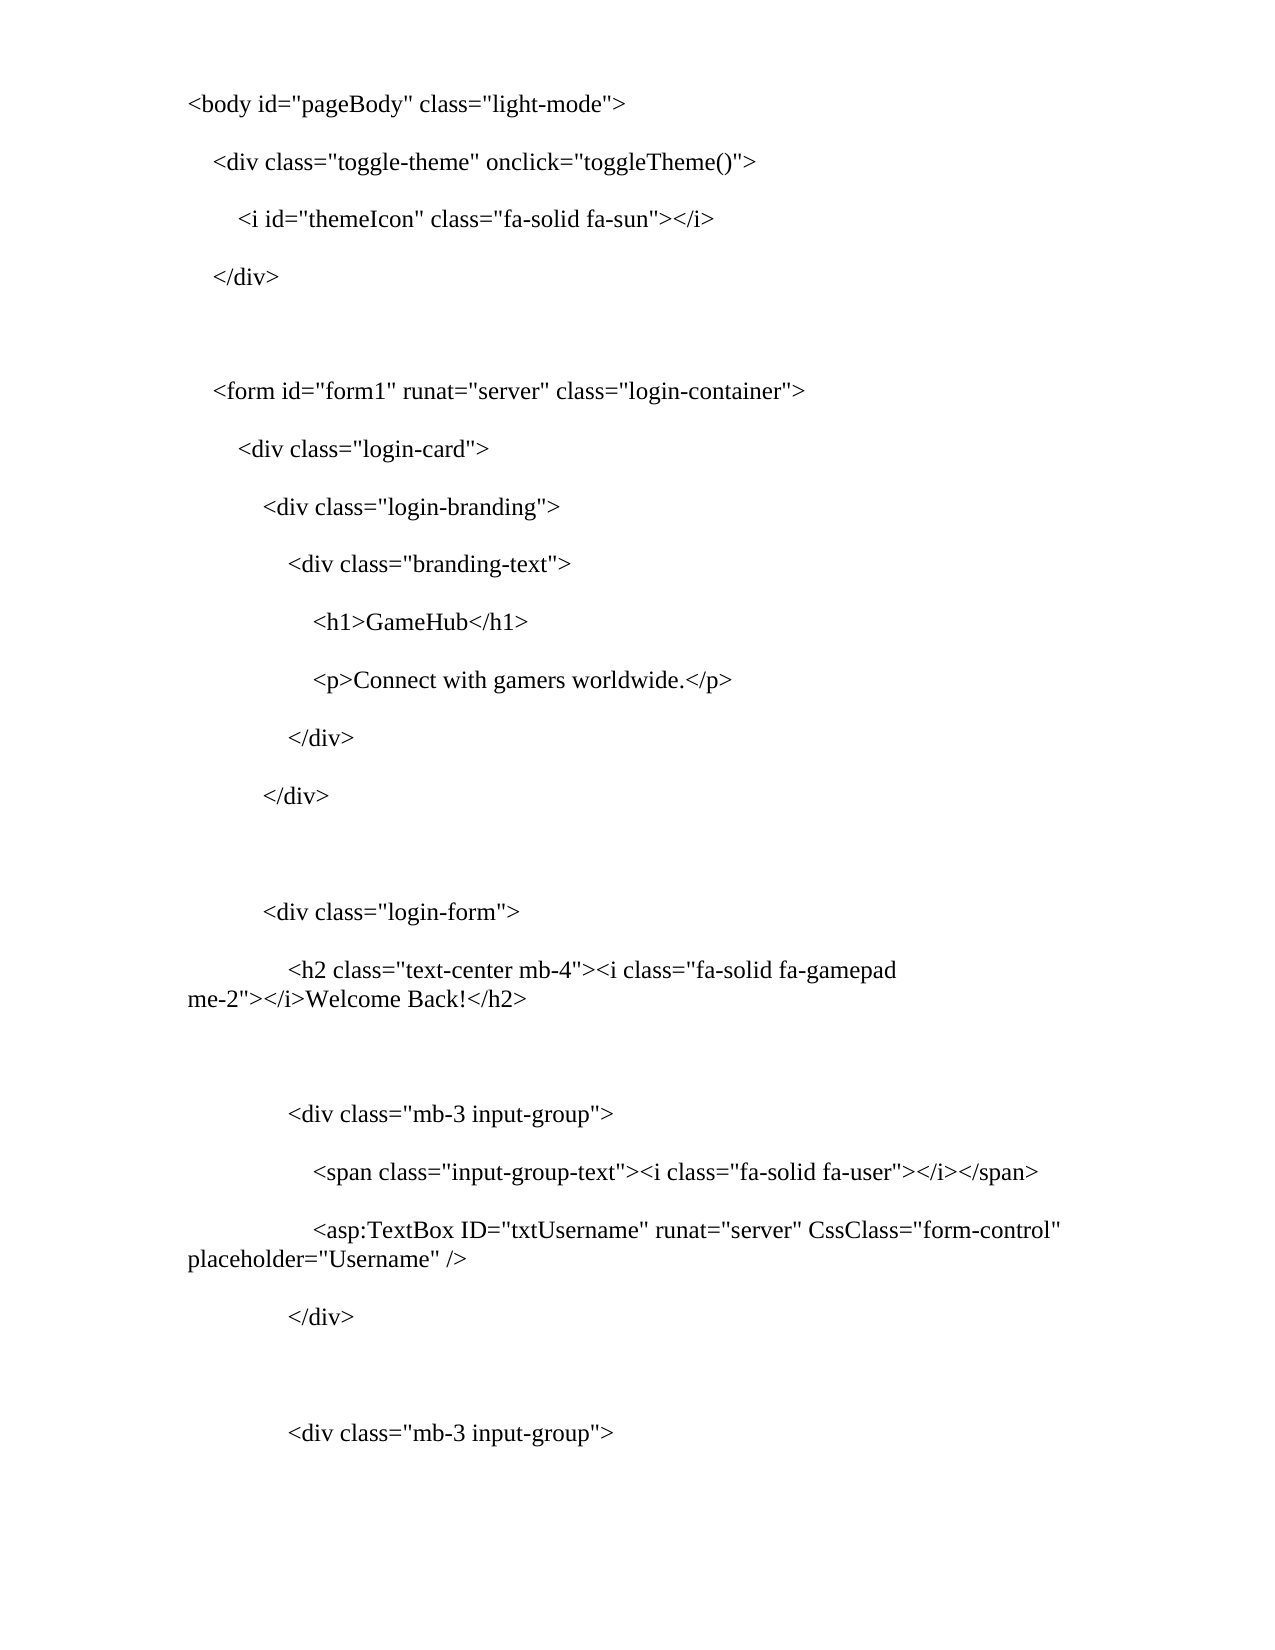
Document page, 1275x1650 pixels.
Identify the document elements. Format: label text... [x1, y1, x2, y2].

text <h2 class="text-center mb-4"><i class="fa-solid fa-gamepad me-2"></i>Welcome Back!</h2> [187, 955, 1087, 1012]
text </div> [187, 1302, 1087, 1331]
text <div class="login-form"> [187, 897, 1087, 926]
text <div class="branding-text"> [187, 549, 1087, 578]
text <form id="form1" runat="server" class="login-container"> [187, 376, 1087, 404]
text <div class="mb-3 input-group"> [187, 1418, 1087, 1447]
text <span class="input-group-text"><i class="fa-solid fa-user"></i></span> [187, 1157, 1087, 1186]
text <div class="toggle-theme" onclick="toggleTheme()"> [187, 147, 1087, 175]
text <div class="login-card"> [187, 434, 1087, 462]
text </div> [187, 723, 1087, 752]
text <p>Connect with gamers worldwide.</p> [187, 665, 1087, 694]
text <div class="mb-3 input-group"> [187, 1099, 1087, 1128]
text </div> [187, 781, 1087, 810]
text <i id="themeIcon" class="fa-solid fa-sun"></i> [187, 204, 1087, 233]
text <asp:TextBox ID="txtUsername" runat="server" CssClass="form-control" placeholder="Username" /> [187, 1215, 1087, 1273]
text </div> [187, 262, 1087, 291]
text <body id="pageBody" class="light-mode"> [187, 89, 1087, 117]
text <div class="login-branding"> [187, 492, 1087, 520]
text <h1>GameHub</h1> [187, 607, 1087, 636]
